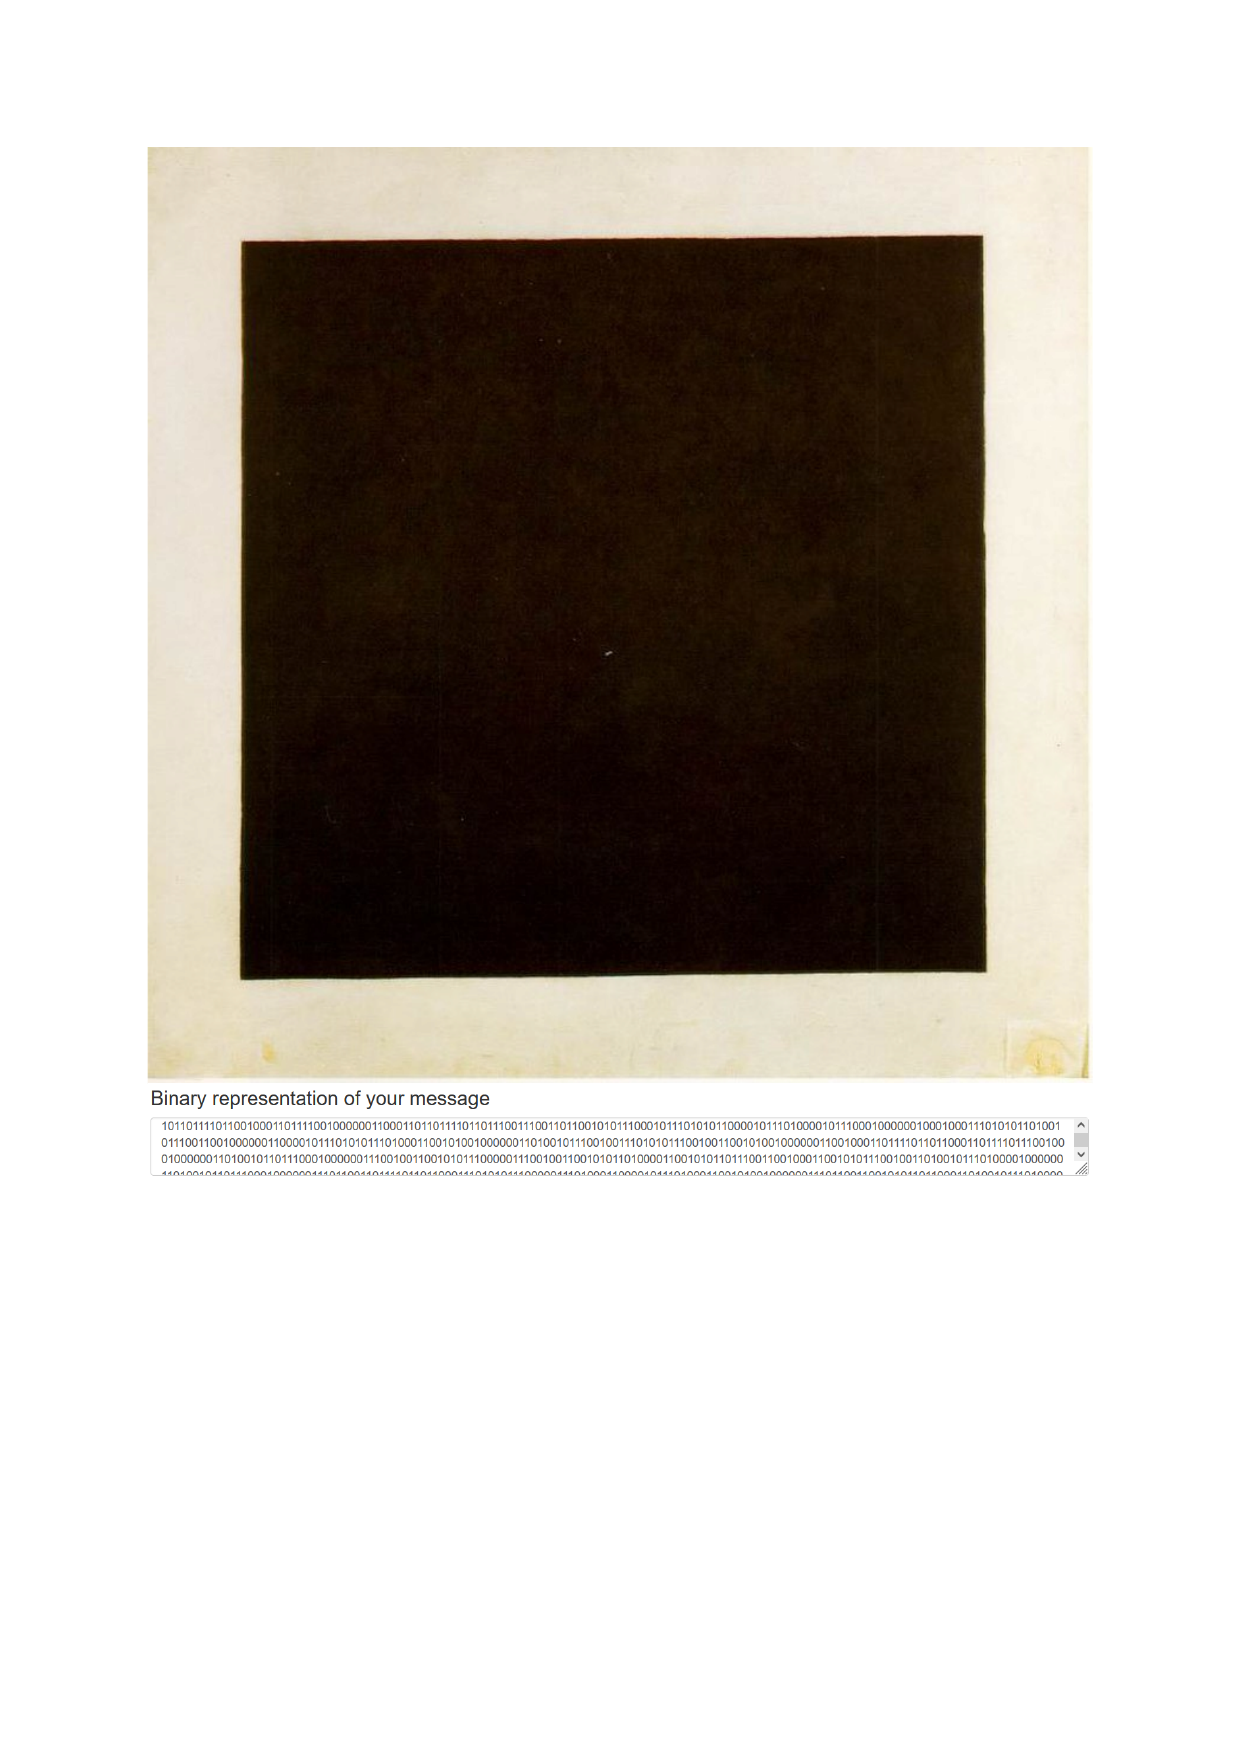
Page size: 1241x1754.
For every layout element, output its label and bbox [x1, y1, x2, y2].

picture [147, 147, 1093, 1180]
